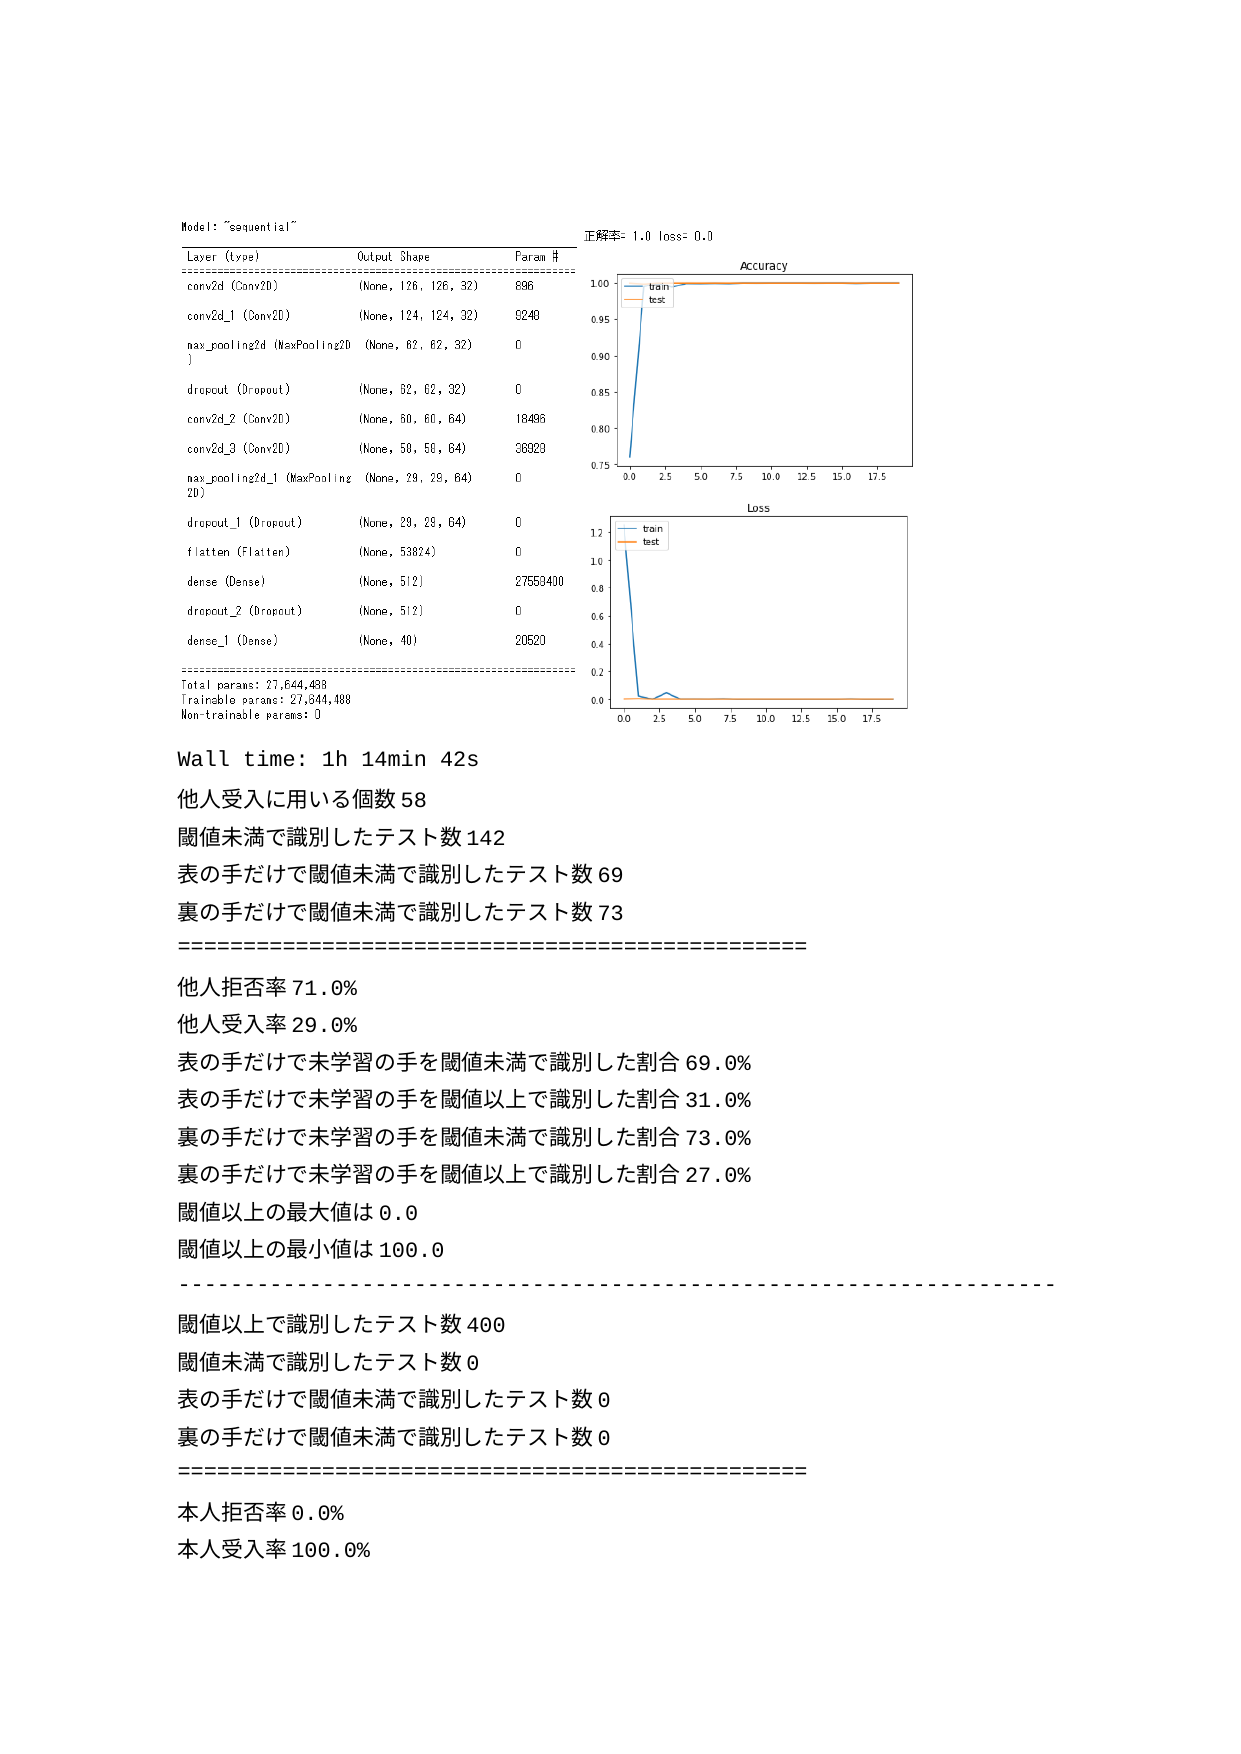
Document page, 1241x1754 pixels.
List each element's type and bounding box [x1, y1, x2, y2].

picture [177, 216, 914, 728]
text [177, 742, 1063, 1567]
